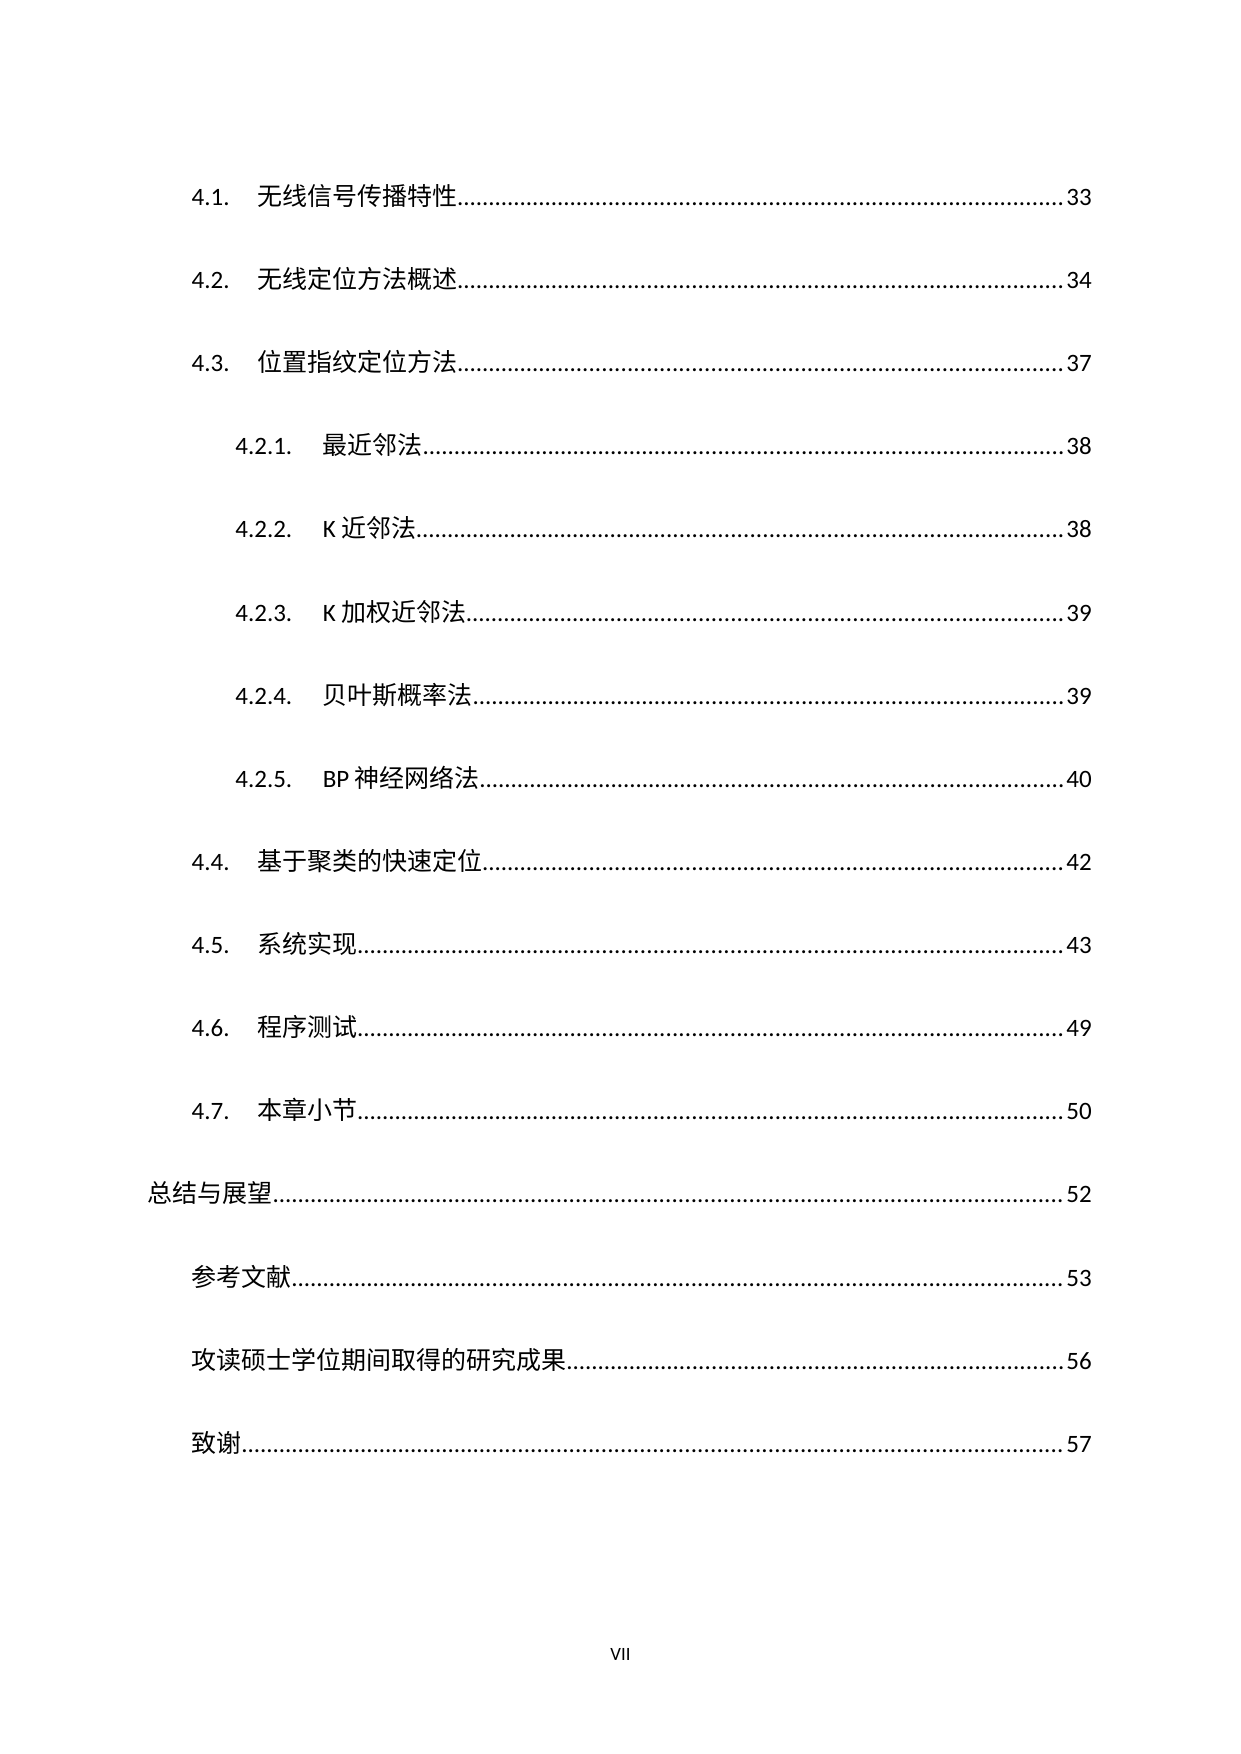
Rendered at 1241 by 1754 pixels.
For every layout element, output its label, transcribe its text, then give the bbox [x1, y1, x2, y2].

text 致谢 57 [191, 1409, 1092, 1474]
text 4.2.3. K加权近邻法 39 [235, 578, 1092, 643]
text 4.4. 基于聚类的快速定位 42 [191, 827, 1092, 892]
text 总结与展望 52 [148, 1159, 1092, 1224]
text 参考文献 53 [191, 1243, 1092, 1308]
text 4.2.5. BP神经网络法 40 [235, 744, 1092, 809]
text 4.2.2. K近邻法 38 [235, 494, 1092, 559]
text 4.3. 位置指纹定位方法 37 [191, 328, 1092, 393]
text 4.5. 系统实现 43 [191, 910, 1092, 975]
text 4.1. 无线信号传播特性 33 [191, 162, 1092, 227]
text 攻读硕士学位期间取得的研究成果 56 [191, 1326, 1092, 1391]
text 4.7. 本章小节 50 [191, 1076, 1092, 1141]
text 4.2.1. 最近邻法 38 [235, 411, 1092, 476]
text 4.6. 程序测试 49 [191, 993, 1092, 1058]
text 4.2.4. 贝叶斯概率法 39 [235, 661, 1092, 726]
text 4.2. 无线定位方法概述 34 [191, 245, 1092, 310]
